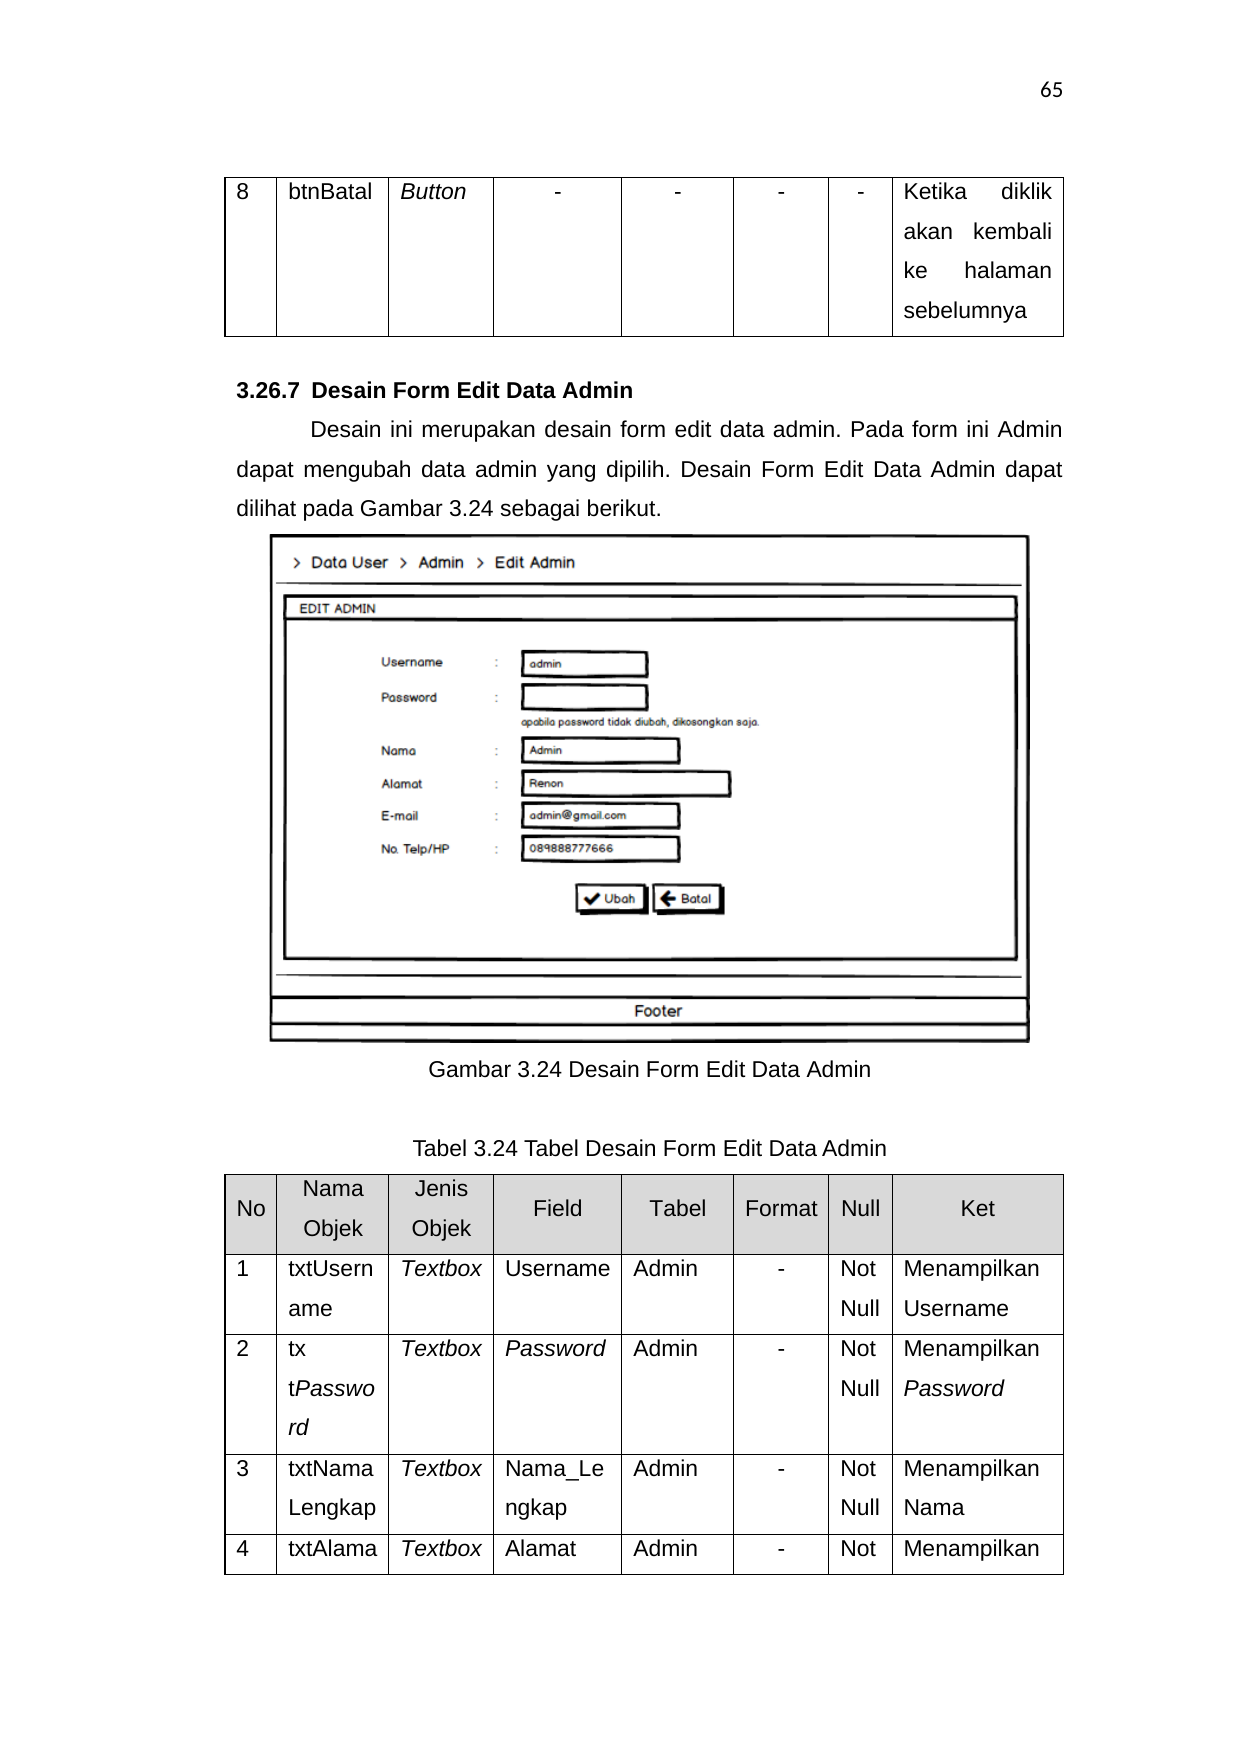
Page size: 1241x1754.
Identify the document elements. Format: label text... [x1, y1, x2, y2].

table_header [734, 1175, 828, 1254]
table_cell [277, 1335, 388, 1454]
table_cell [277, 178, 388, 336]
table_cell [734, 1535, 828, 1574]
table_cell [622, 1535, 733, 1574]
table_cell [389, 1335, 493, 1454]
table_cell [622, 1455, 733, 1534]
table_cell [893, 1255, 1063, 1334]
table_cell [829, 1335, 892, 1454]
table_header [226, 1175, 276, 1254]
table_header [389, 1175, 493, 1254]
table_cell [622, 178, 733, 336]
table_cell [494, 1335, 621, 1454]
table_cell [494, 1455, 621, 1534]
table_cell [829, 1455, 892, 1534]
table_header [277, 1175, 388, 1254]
text Gambar 3.24 Desain Form Edit Data Admin [236, 1056, 1063, 1082]
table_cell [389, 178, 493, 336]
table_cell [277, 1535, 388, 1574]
list Desain ini merupakan desain form edit data admin. Pada form ini Admin dapat mengubah data admin yang dipilih. Desain Form Edit Data Admin dapat dilihat pada Gambar 3.24 sebagai berikut. [236, 416, 1063, 521]
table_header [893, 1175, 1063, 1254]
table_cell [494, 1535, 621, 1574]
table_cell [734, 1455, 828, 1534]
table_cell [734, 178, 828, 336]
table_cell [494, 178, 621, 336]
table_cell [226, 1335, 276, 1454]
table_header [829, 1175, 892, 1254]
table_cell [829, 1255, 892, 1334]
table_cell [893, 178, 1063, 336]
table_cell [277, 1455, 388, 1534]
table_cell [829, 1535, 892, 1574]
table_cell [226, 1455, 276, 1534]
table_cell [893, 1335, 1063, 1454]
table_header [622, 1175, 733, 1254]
subtitle Desain Form Edit Data Admin [236, 377, 1063, 403]
picture [269, 534, 1030, 1043]
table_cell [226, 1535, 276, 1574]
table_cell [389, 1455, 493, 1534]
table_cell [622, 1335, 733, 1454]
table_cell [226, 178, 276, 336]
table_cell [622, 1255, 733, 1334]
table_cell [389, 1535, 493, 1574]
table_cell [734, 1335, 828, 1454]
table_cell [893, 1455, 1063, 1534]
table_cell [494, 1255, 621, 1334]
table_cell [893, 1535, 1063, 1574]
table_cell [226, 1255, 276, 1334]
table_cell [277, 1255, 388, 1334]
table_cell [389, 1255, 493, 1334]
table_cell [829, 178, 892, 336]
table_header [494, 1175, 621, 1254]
text Tabel 3.24 Tabel Desain Form Edit Data Admin [236, 1135, 1063, 1161]
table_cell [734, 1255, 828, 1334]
